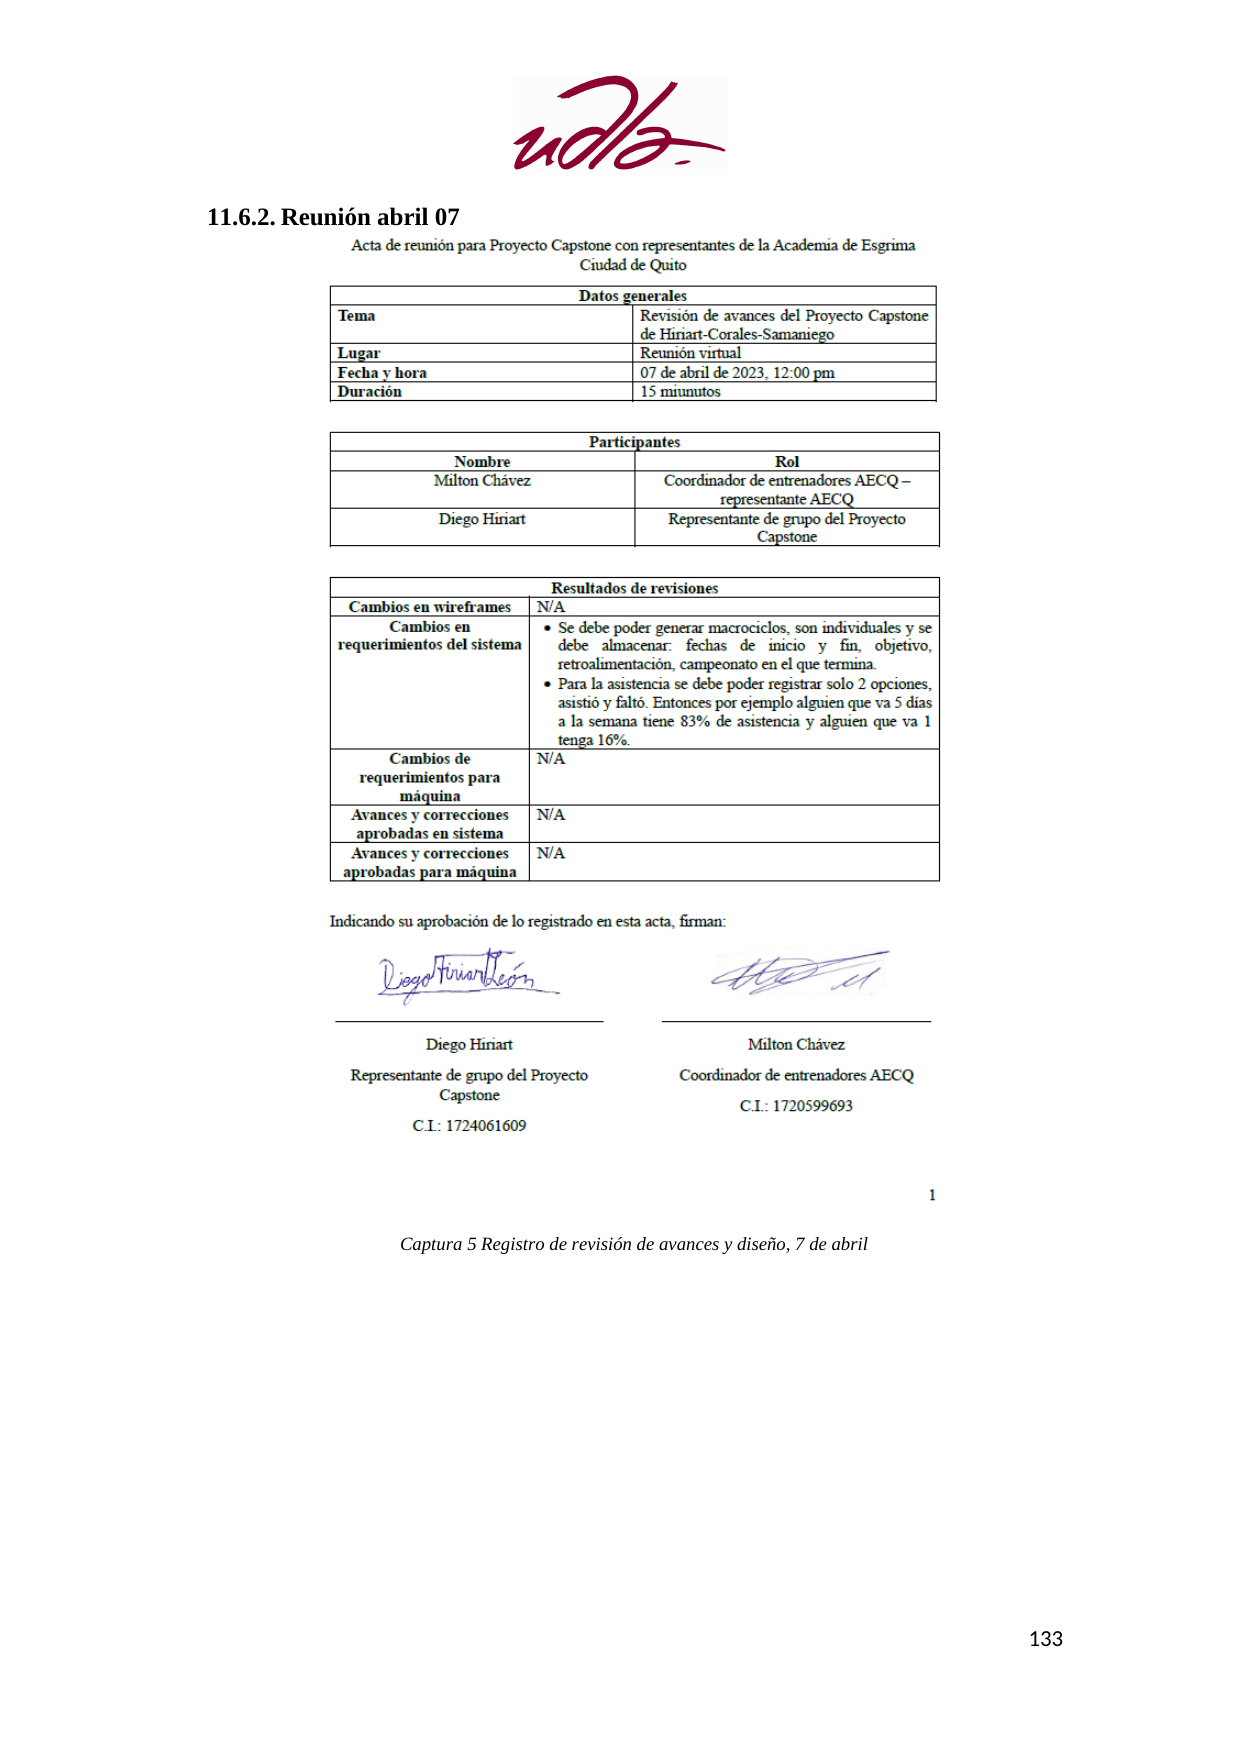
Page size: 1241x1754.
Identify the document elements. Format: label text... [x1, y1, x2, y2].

text Captura 5 Registro de revisión de avances y diseño, 7 de abril [207, 1233, 1063, 1254]
picture [509, 73, 731, 174]
subtitle Reunión abril 07 [207, 202, 1063, 231]
picture [309, 234, 961, 1208]
